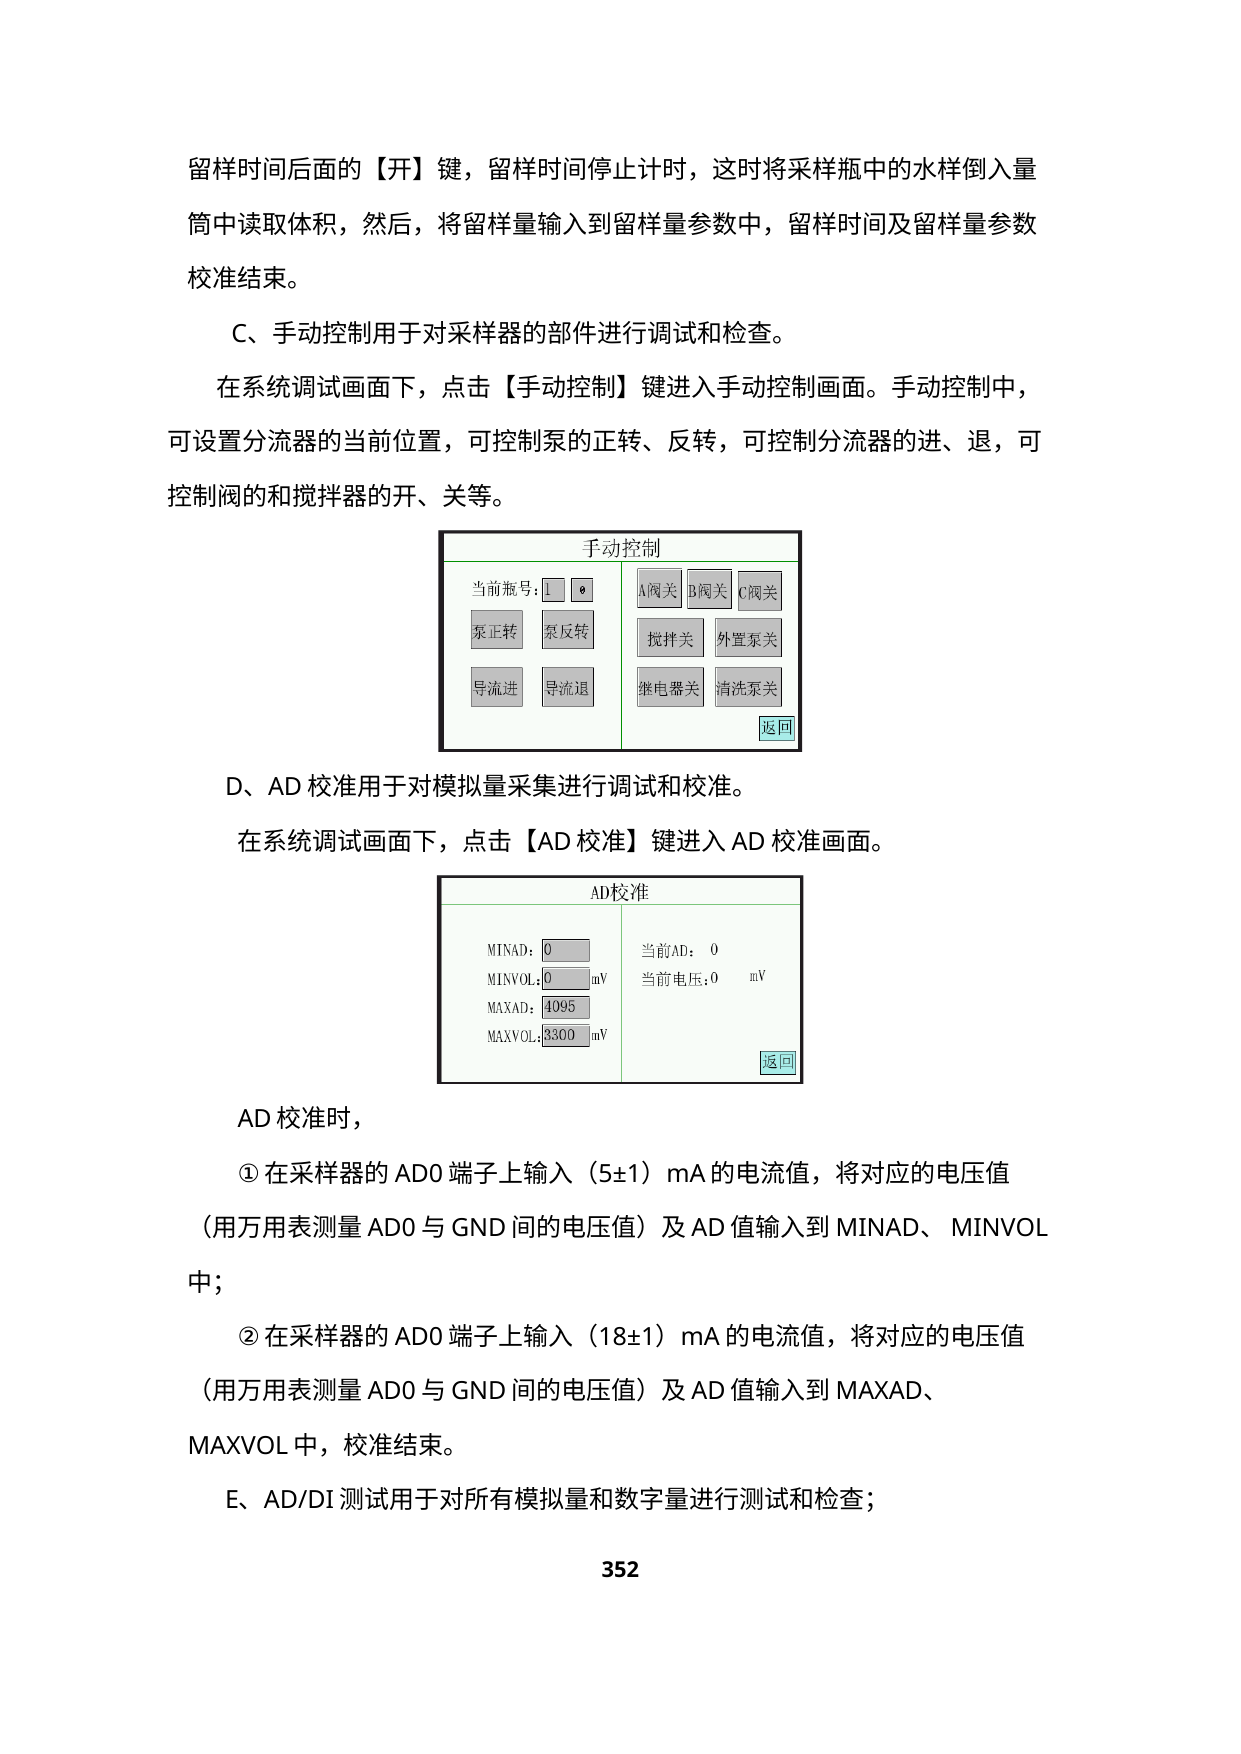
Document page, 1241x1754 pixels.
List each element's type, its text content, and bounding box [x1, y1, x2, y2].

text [187, 150, 1053, 295]
text ①在采样器的AD0端子上输入（5±1）mA的电流值，将对应的电压值（用万用表测量AD0与GND间的电压值）及AD值输入到MINAD、 MINVOL中； [187, 1153, 1053, 1298]
text 在系统调试画面下，点击【AD校准】键进入AD校准画面。 [187, 821, 1053, 857]
text C、手动控制用于对采样器的部件进行调试和检查。 [187, 313, 1053, 349]
text E、AD/DI测试用于对所有模拟量和数字量进行测试和检查； [187, 1479, 1053, 1516]
picture [438, 530, 803, 752]
text D、AD校准用于对模拟量采集进行调试和校准。 [187, 767, 1053, 803]
picture [436, 875, 804, 1084]
text ②在采样器的AD0端子上输入（18±1）mA的电流值，将对应的电压值（用万用表测量AD0与GND间的电压值）及AD值输入到MAXAD、 MAXVOL中，校准结束。 [187, 1316, 1053, 1461]
text 在系统调试画面下，点击【手动控制】键进入手动控制画面。手动控制中，可设置分流器的当前位置，可控制泵的正转、反转，可控制分流器的进、退，可控制阀的和搅拌器的开、关等。 [167, 367, 1053, 512]
text AD校准时， [187, 1099, 1053, 1135]
